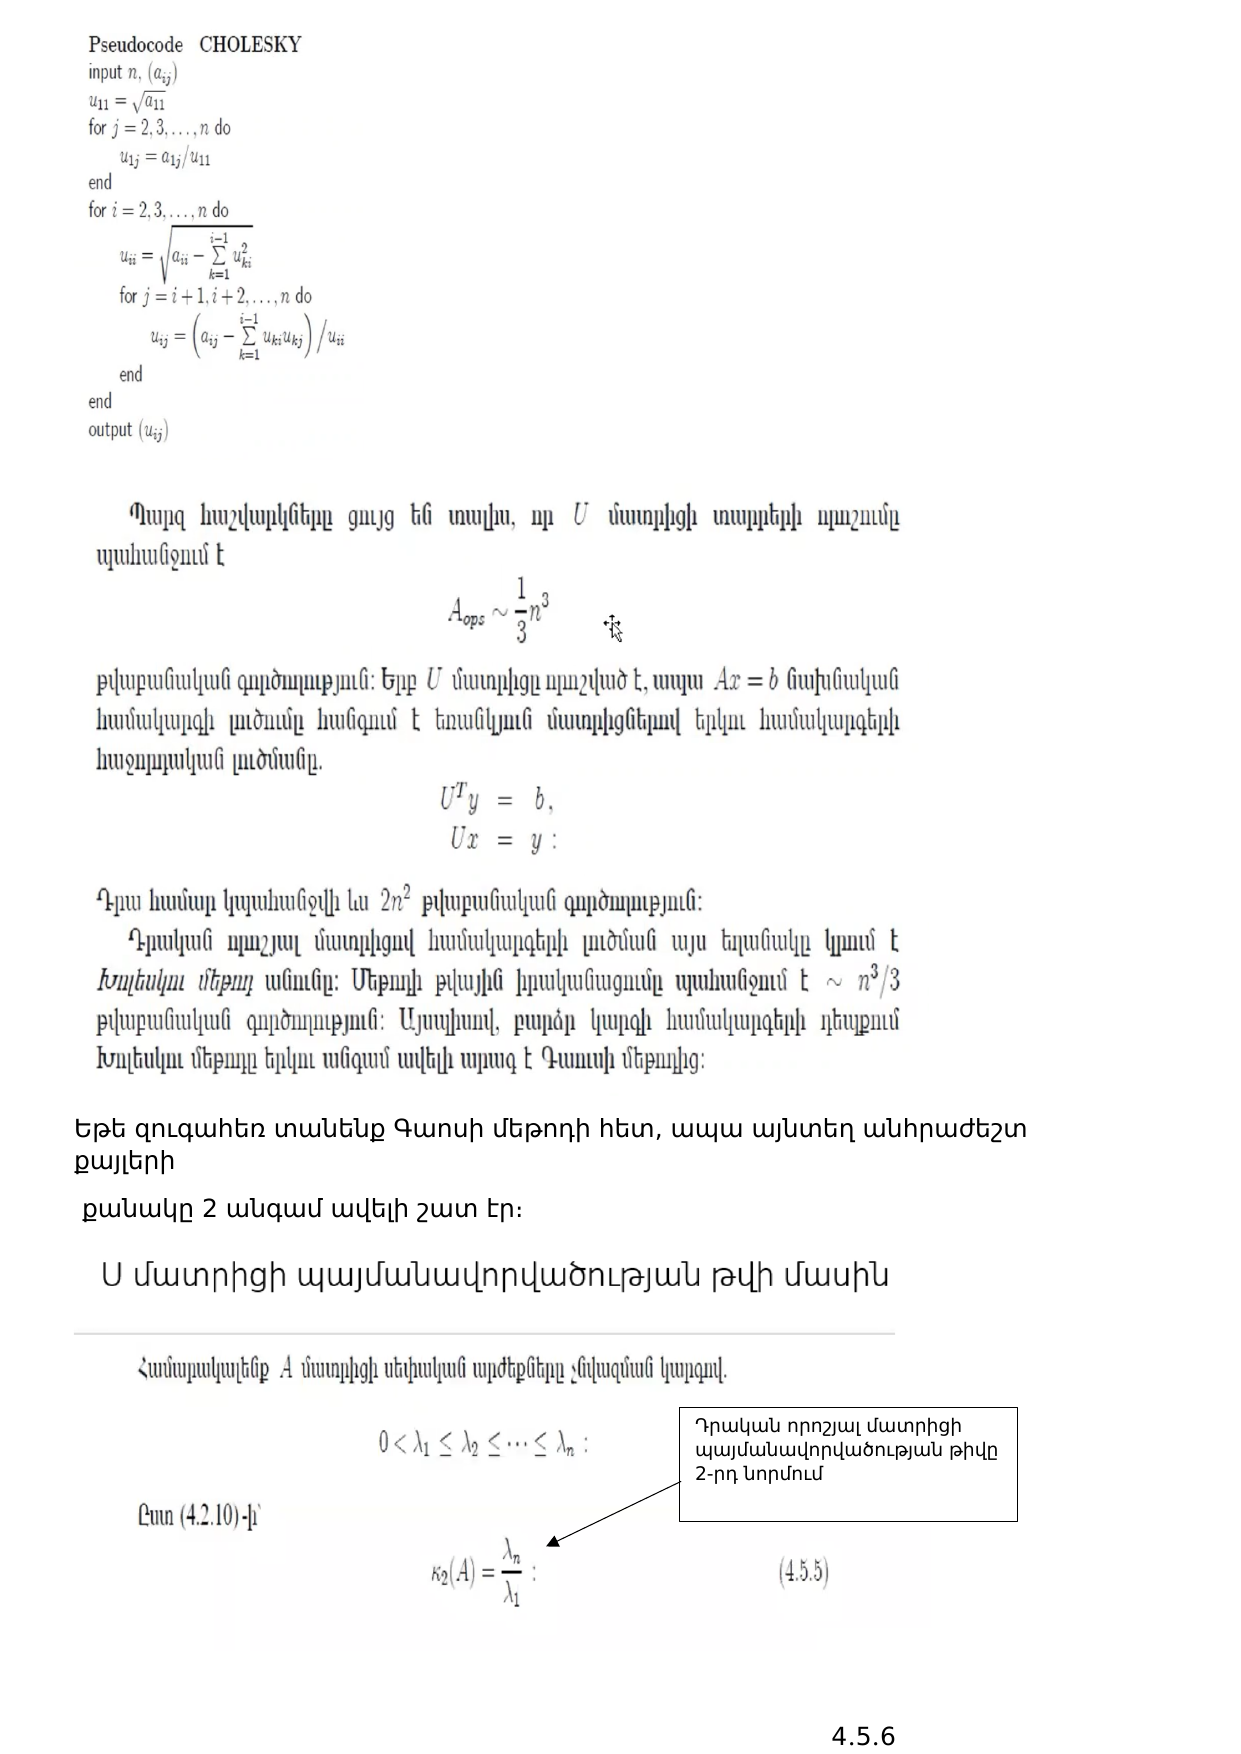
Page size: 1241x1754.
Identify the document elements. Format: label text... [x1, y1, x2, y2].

picture [73, 1242, 932, 1651]
text քանակը 2 անգամ ավելի շատ էր։ [74, 1194, 1093, 1223]
picture [73, 29, 364, 460]
text Եթե զուգահեռ տանենք Գաոսի մեթոդի հետ, ապա այնտեղ անհրաժեշտ քայլերի [74, 1114, 1093, 1175]
picture [73, 478, 929, 1096]
